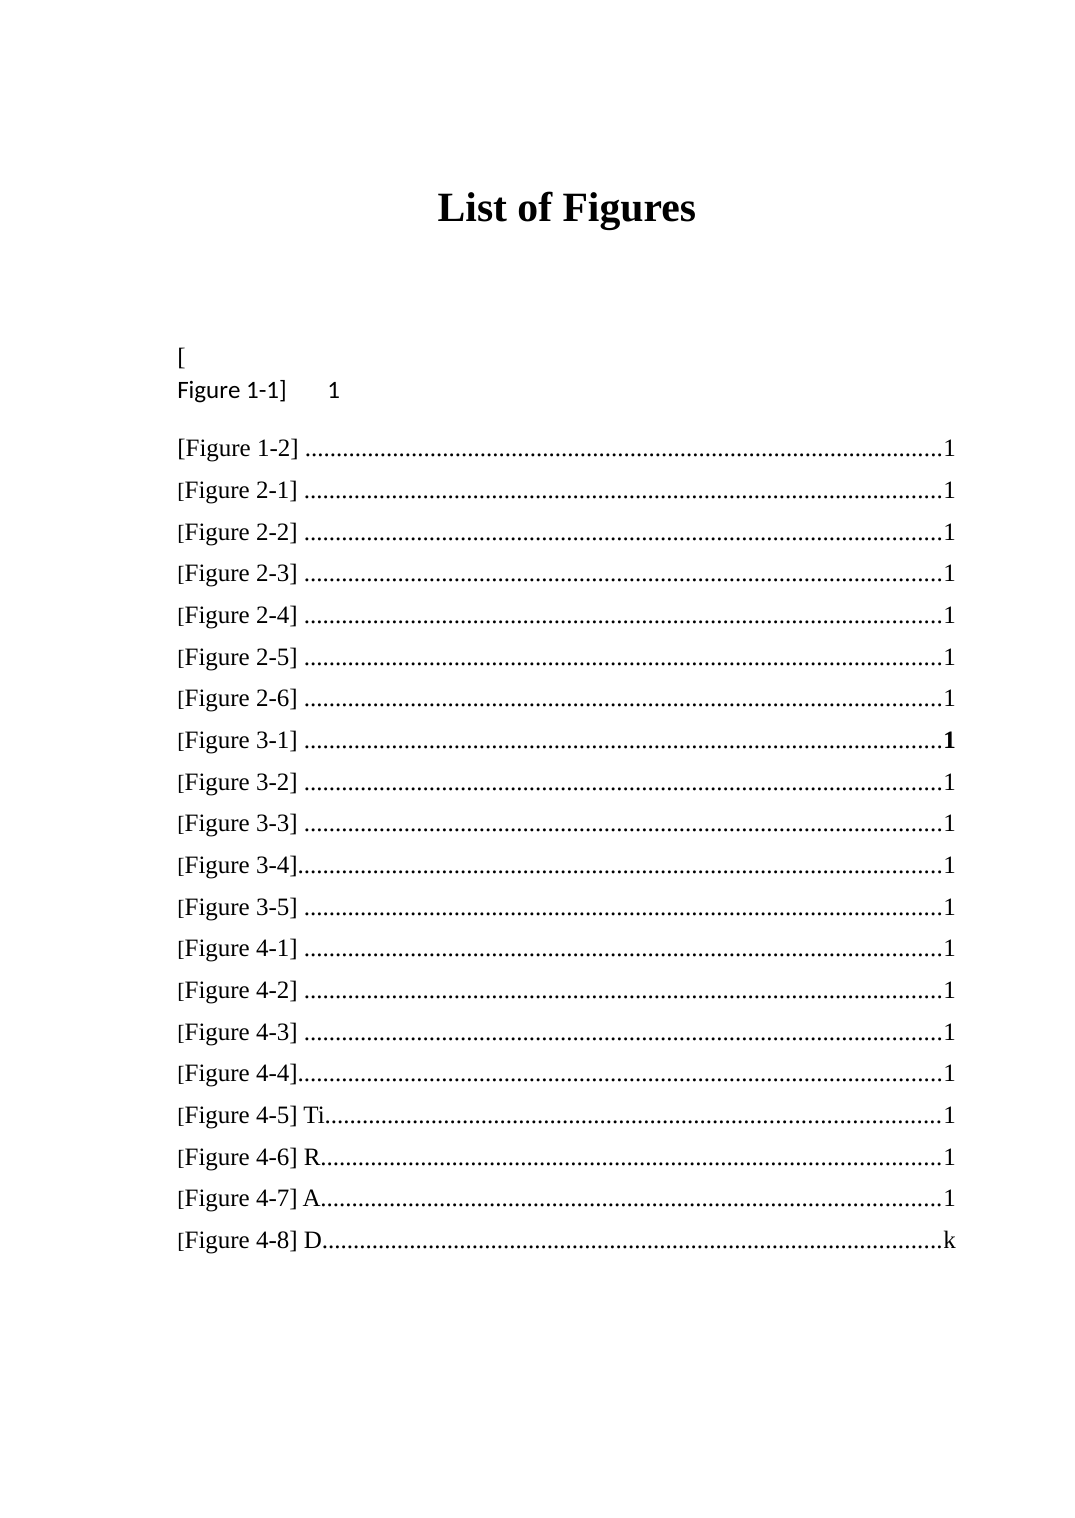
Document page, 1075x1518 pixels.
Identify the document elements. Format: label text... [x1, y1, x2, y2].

text [Figure 2-6] 1 [177, 673, 956, 715]
text [Figure 3-4] 1 [177, 840, 956, 882]
text [Figure 3-5] 1 [177, 882, 956, 923]
text [Figure 3-1] 1 [177, 715, 956, 757]
text [Figure 2-4] 1 [177, 590, 956, 632]
text [Figure 4-2] 1 [177, 965, 956, 1007]
text [Figure 2-5] 1 [177, 632, 956, 673]
text [Figure 4-7] A 1 [177, 1173, 956, 1215]
text [Figure 2-3] 1 [177, 548, 956, 590]
text [Figure 1-1] 1 [177, 332, 956, 374]
subtitle List of Figures [177, 182, 956, 230]
text [Figure 4-5] Ti 1 [177, 1090, 956, 1132]
text [Figure 4-1] 1 [177, 923, 956, 965]
text [Figure 1-2] 1 [177, 423, 956, 465]
text [Figure 3-2] 1 [177, 757, 956, 798]
text [Figure 4-8] D k [177, 1215, 956, 1257]
text [Figure 4-3] 1 [177, 1007, 956, 1048]
text [Figure 4-4] 1 [177, 1048, 956, 1090]
text [Figure 2-2] 1 [177, 507, 956, 548]
text [Figure 4-6] R 1 [177, 1132, 956, 1173]
text [Figure 3-3] 1 [177, 798, 956, 840]
text [Figure 2-1] 1 [177, 465, 956, 507]
